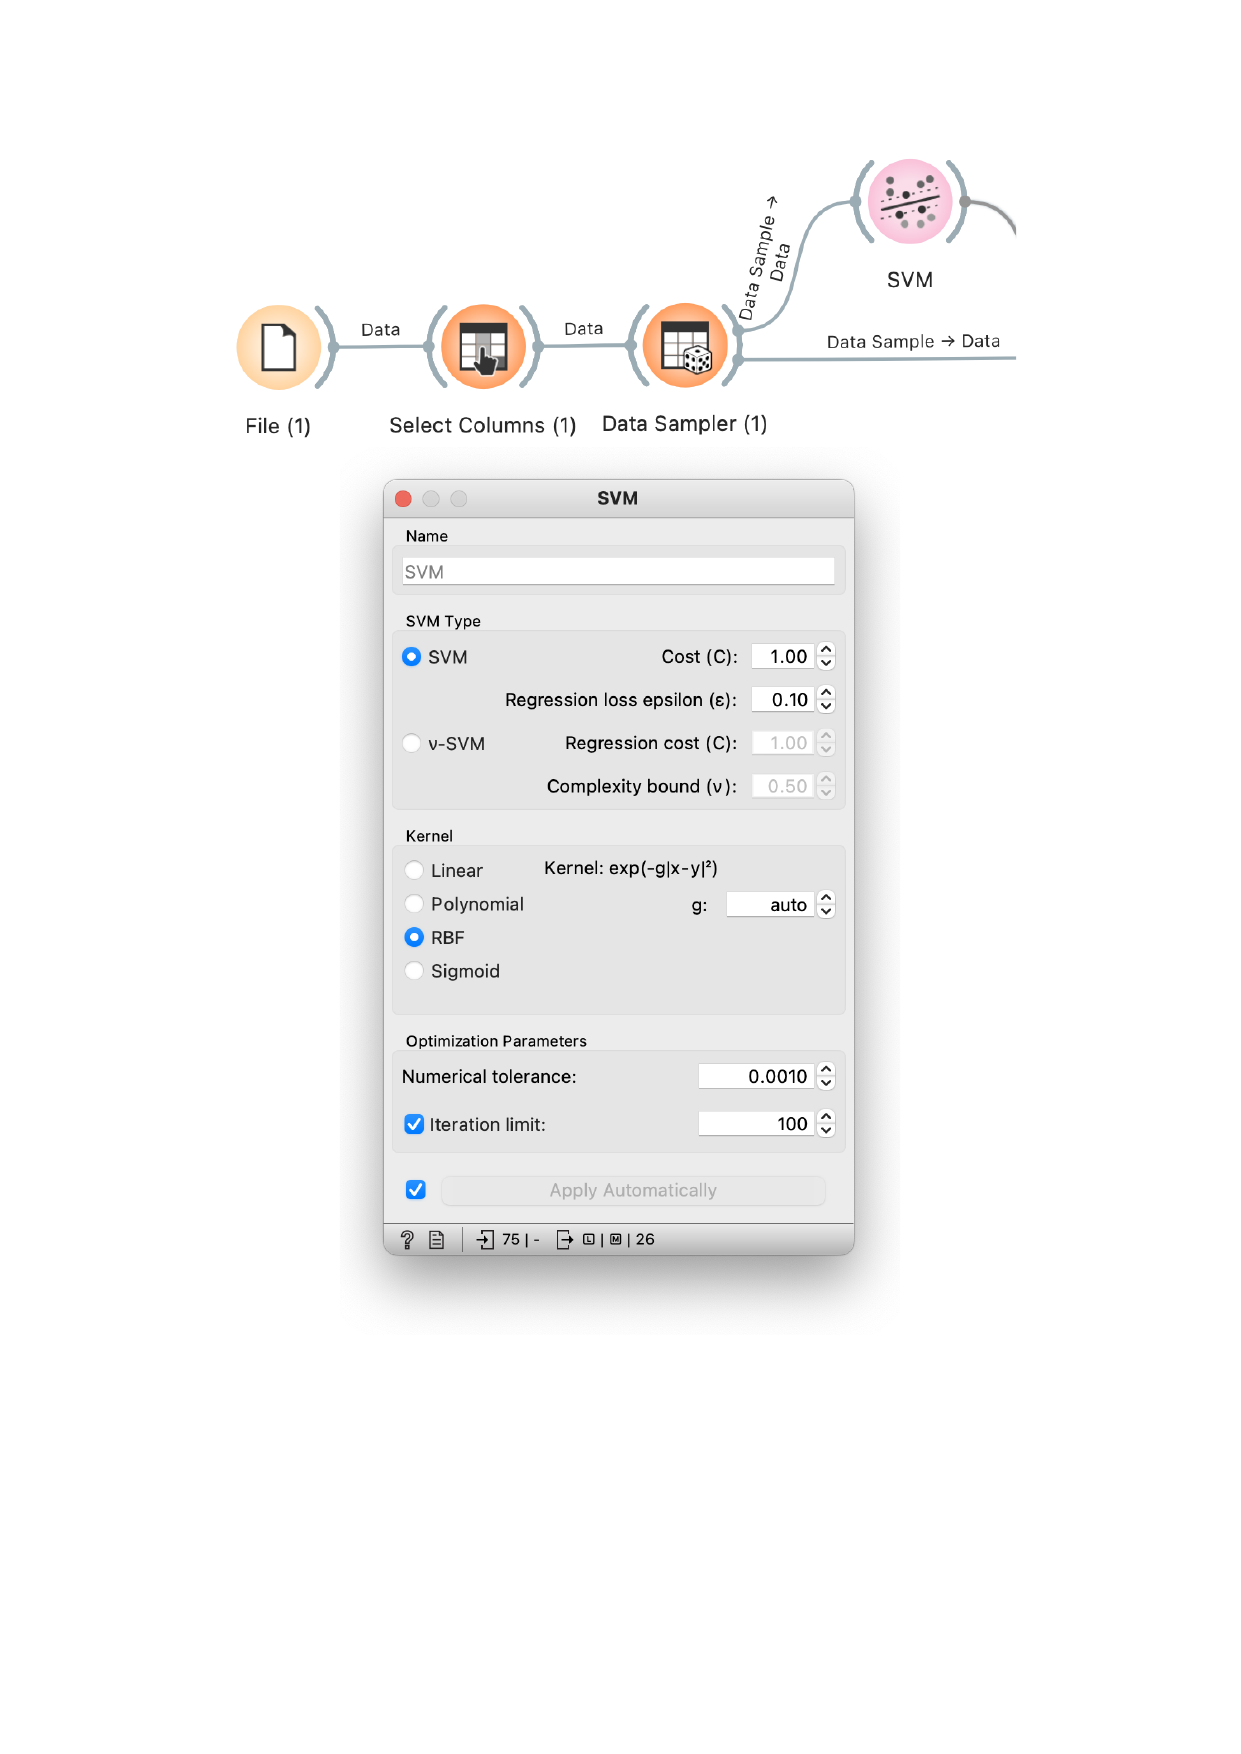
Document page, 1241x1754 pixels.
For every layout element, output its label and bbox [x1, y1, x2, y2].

picture [224, 150, 1017, 1335]
